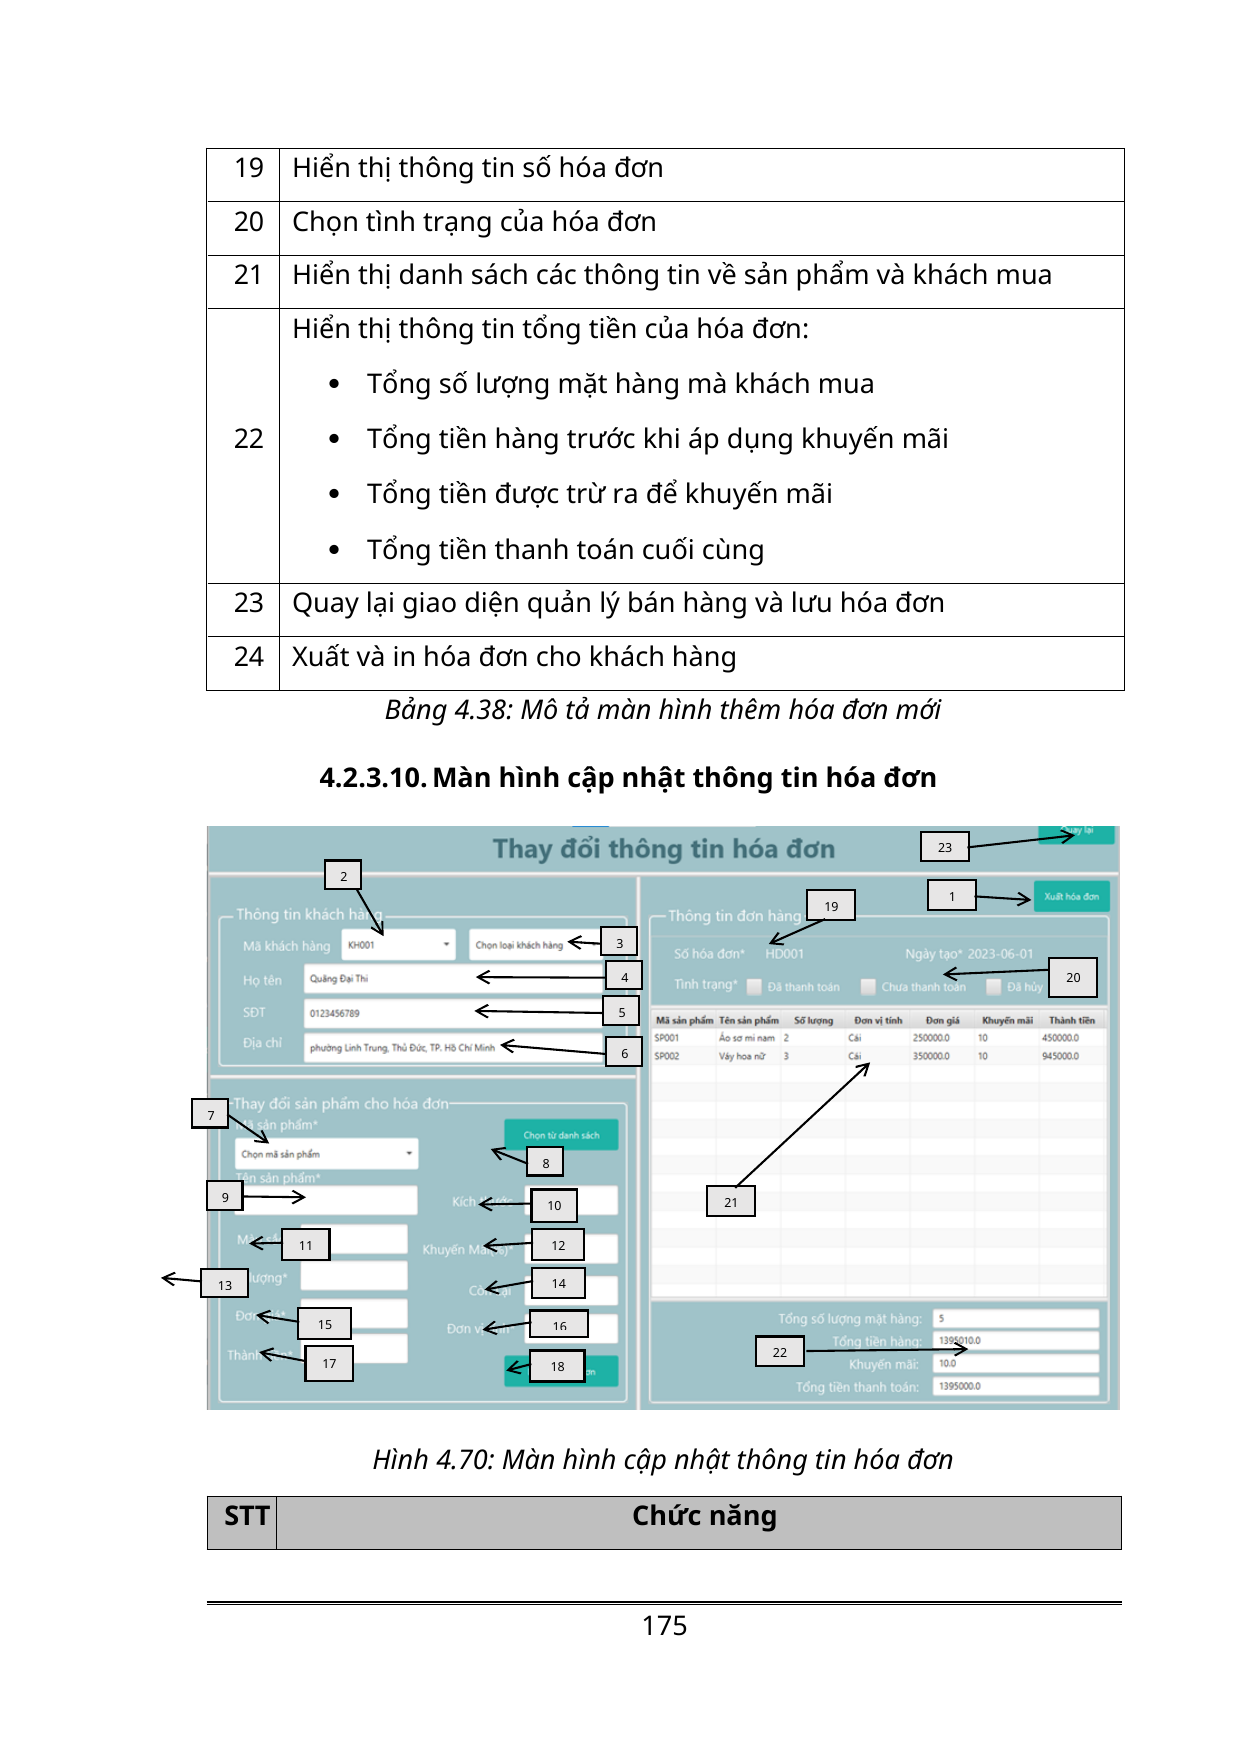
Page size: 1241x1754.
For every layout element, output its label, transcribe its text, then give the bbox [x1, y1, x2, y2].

table_cell Hiển thị thông tin số hóa đơn [280, 149, 1124, 201]
table_cell Hiển thị danh sách các thông tin về sản phẩm và khách mua [280, 256, 1124, 308]
table_header Chức năng [277, 1497, 1121, 1549]
table_cell Xuất và in hóa đơn cho khách hàng [280, 637, 1124, 689]
table_cell Chọn tình trạng của hóa đơn [280, 202, 1124, 254]
table_cell 23 [207, 584, 279, 636]
table_cell 24 [207, 637, 279, 689]
table_cell 19 [207, 149, 279, 201]
table_cell 20 [207, 202, 279, 254]
table_cell Hiển thị thông tin tổng tiền của hóa đơn: Tổng số lượng mặt hàng mà khách mua Tổng tiền hàng trước khi áp dụng khuyến mãi Tổng tiền được trừ ra để khuyến mãi Tổng tiền thanh toán cuối cùng [280, 309, 1124, 583]
table_header STT [208, 1497, 276, 1549]
table_cell Quay lại giao diện quản lý bán hàng và lưu hóa đơn [280, 584, 1124, 636]
picture [206, 826, 1120, 1410]
table_cell 22 [207, 309, 279, 583]
table_cell 21 [207, 256, 279, 308]
subtitle Màn hình cập nhật thông tin hóa đơn [319, 758, 1122, 795]
